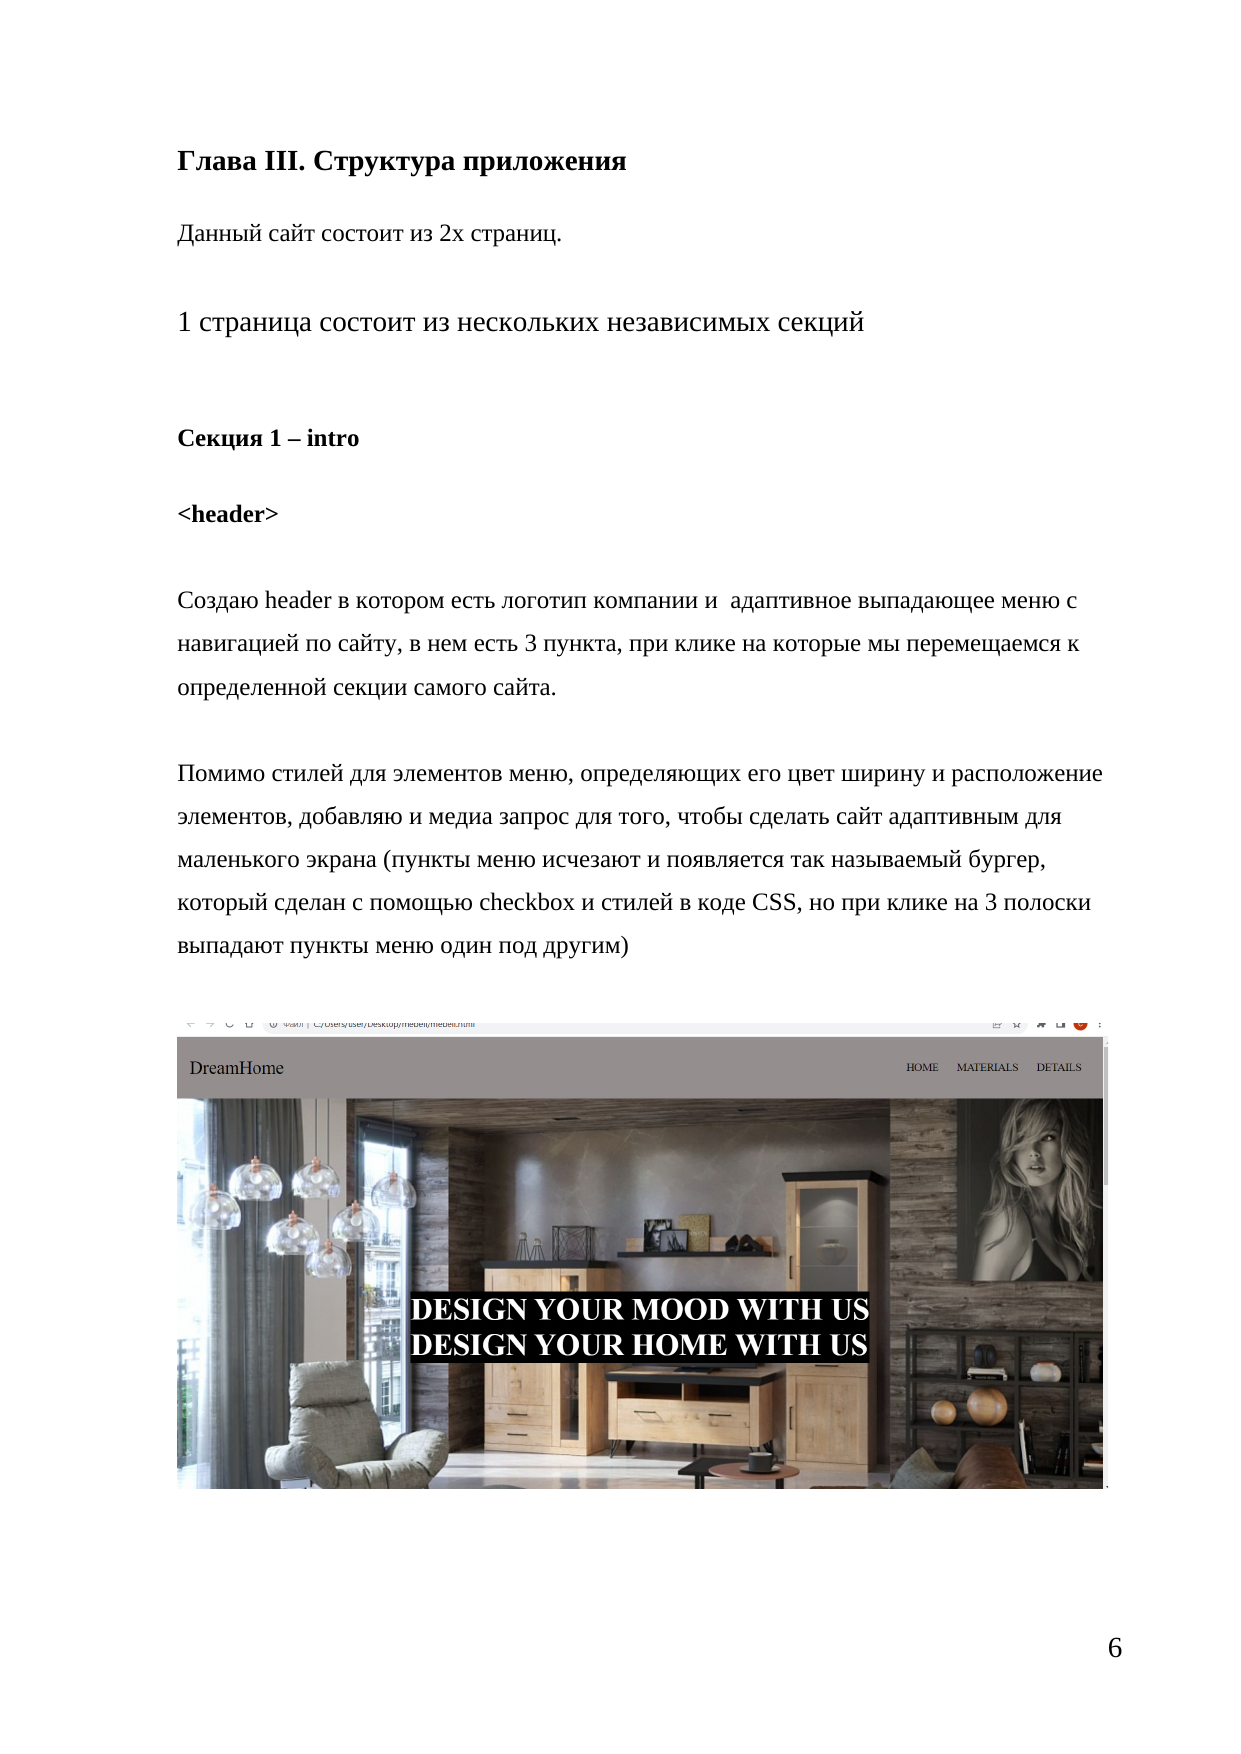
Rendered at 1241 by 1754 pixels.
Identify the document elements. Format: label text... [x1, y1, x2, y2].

text Помимо стилей для элементов меню, определяющих его цвет ширину и расположение элементов, добавляю и медиа запрос для того, чтобы сделать сайт адаптивным для маленького экрана (пункты меню исчезают и появляется так называемый бургер, который сделан с помощью checkbox и стилей в коде CSS, но при клике на 3 полоски выпадают пункты меню один под другим) [177, 758, 1122, 959]
subtitle Секция 1 – intro [177, 423, 1122, 452]
text Данный сайт состоит из 2х страниц. [177, 218, 1122, 247]
subtitle Глава III. Структура приложения [177, 143, 1122, 177]
text <header> [177, 499, 1122, 528]
text 1 страница состоит из нескольких независимых секций [177, 304, 1122, 338]
text Создаю header в котором есть логотип компании и адаптивное выпадающее меню с навигацией по сайту, в нем есть 3 пункта, при клике на которые мы перемещаемся к определенной секции самого сайта. [177, 585, 1122, 700]
picture [177, 1023, 1109, 1489]
